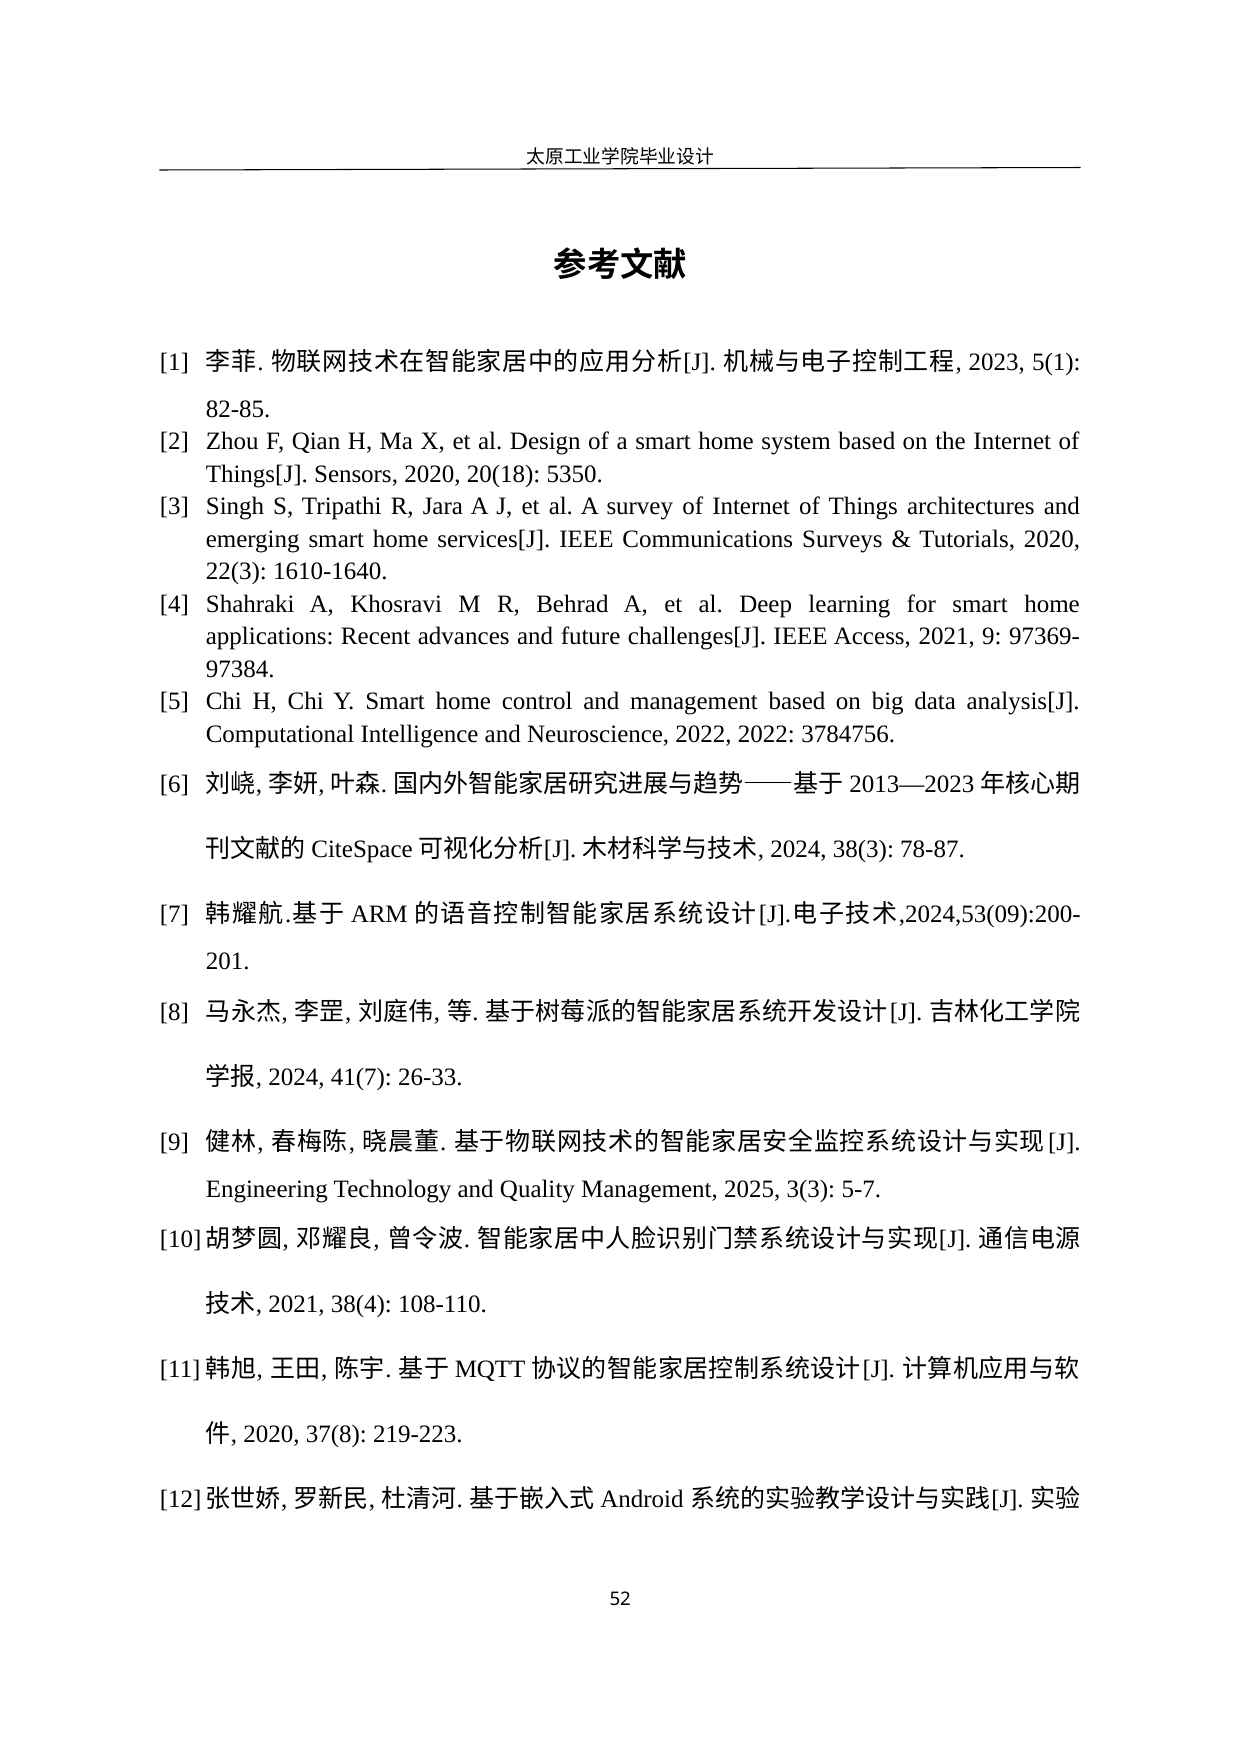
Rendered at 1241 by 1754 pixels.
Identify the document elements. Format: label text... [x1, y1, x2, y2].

text Chi H, Chi Y. Smart home control and management based on big data analysis[J]. Computational Intelligence and Neuroscience, 2022, 2022: 3784756. [159, 684, 1081, 749]
text 李菲. 物联网技术在智能家居中的应用分析[J]. 机械与电子控制工程, 2023, 5(1): 82-85. [159, 327, 1081, 424]
text 刘峣, 李妍, 叶森. 国内外智能家居研究进展与趋势——基于 2013—2023 年核心期刊文献的 CiteSpace 可视化分析[J]. 木材科学与技术, 2024, 38(3): 78-87.​ [159, 749, 1081, 879]
text Singh S, Tripathi R, Jara A J, et al. A survey of Internet of Things architectures and emerging smart home services[J]. IEEE Communications Surveys & Tutorials, 2020, 22(3): 1610-1640. [159, 489, 1081, 587]
text 韩旭, 王田, 陈宇. 基于MQTT协议的智能家居控制系统设计[J]. 计算机应用与软件, 2020, 37(8): 219-223. [159, 1334, 1081, 1464]
subtitle 参考文献 [159, 229, 1081, 294]
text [159, 1464, 1081, 1529]
text 马永杰, 李罡, 刘庭伟, 等. 基于树莓派的智能家居系统开发设计[J]. 吉林化工学院学报, 2024, 41(7): 26-33. [159, 977, 1081, 1107]
text Shahraki A, Khosravi M R, Behrad A, et al. Deep learning for smart home applications: Recent advances and future challenges[J]. IEEE Access, 2021, 9: 97369-97384. [159, 587, 1081, 684]
text 胡梦圆, 邓耀良, 曾令波. 智能家居中人脸识别门禁系统设计与实现[J]. 通信电源技术, 2021, 38(4): 108-110. [159, 1204, 1081, 1334]
text Zhou F, Qian H, Ma X, et al. Design of a smart home system based on the Internet of Things[J]. Sensors, 2020, 20(18): 5350. [159, 424, 1081, 489]
text 健林, 春梅陈, 晓晨董. 基于物联网技术的智能家居安全监控系统设计与实现[J]. Engineering Technology and Quality Management, 2025, 3(3): 5-7. [159, 1107, 1081, 1204]
text 韩耀航.基于ARM的语音控制智能家居系统设计[J].电子技术,2024,53(09):200-201. [159, 879, 1081, 977]
